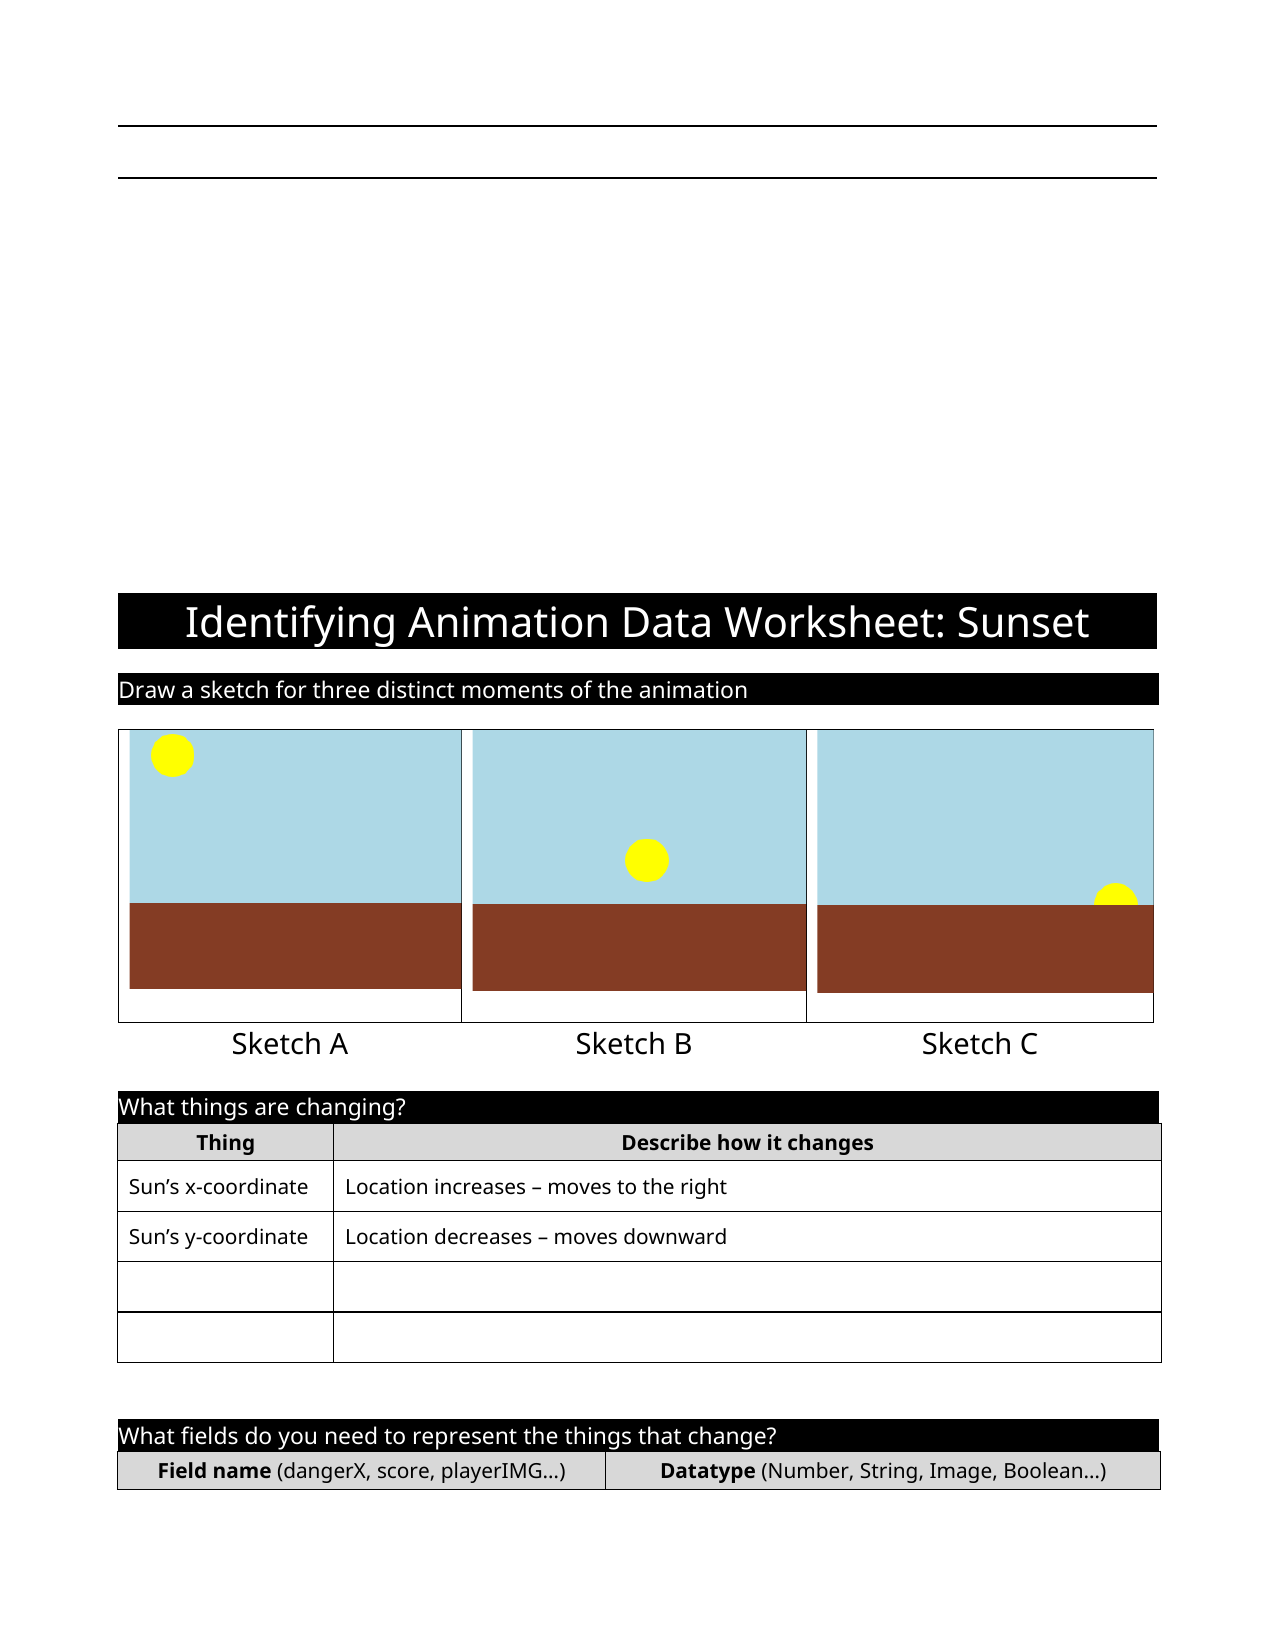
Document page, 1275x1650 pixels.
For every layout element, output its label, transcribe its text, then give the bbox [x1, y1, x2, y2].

table_header Field name (dangerX, score, playerIMG…) [118, 1452, 605, 1489]
subtitle What things are changing? [118, 1091, 1159, 1123]
table_cell Location decreases – moves downward [334, 1212, 1161, 1261]
table_cell [334, 1262, 1161, 1311]
table_cell Sun’s y-coordinate [118, 1212, 333, 1261]
subtitle Draw a sketch for three distinct moments of the animation [118, 673, 1159, 705]
table_header Thing [118, 1124, 333, 1160]
table_cell [118, 1313, 333, 1362]
table_header Datatype (Number, String, Image, Boolean…) [606, 1452, 1160, 1489]
table_header [119, 730, 461, 1022]
table_header Describe how it changes [334, 1124, 1161, 1160]
table_cell Sketch C [806, 1023, 1153, 1063]
picture [817, 730, 1154, 993]
subtitle Identifying Animation Data Worksheet: Sunset [118, 593, 1157, 649]
table_cell Location increases – moves to the right [334, 1161, 1161, 1211]
table_header [462, 730, 806, 1022]
table_cell [334, 1313, 1161, 1362]
table_cell Sketch B [461, 1023, 806, 1063]
subtitle What fields do you need to represent the things that change? [118, 1419, 1159, 1451]
table_cell Sketch A [118, 1023, 461, 1063]
table_cell [118, 1262, 333, 1311]
table_header [807, 730, 1153, 1022]
table_cell Sun’s x-coordinate [118, 1161, 333, 1211]
picture [129, 730, 462, 989]
picture [472, 730, 807, 991]
